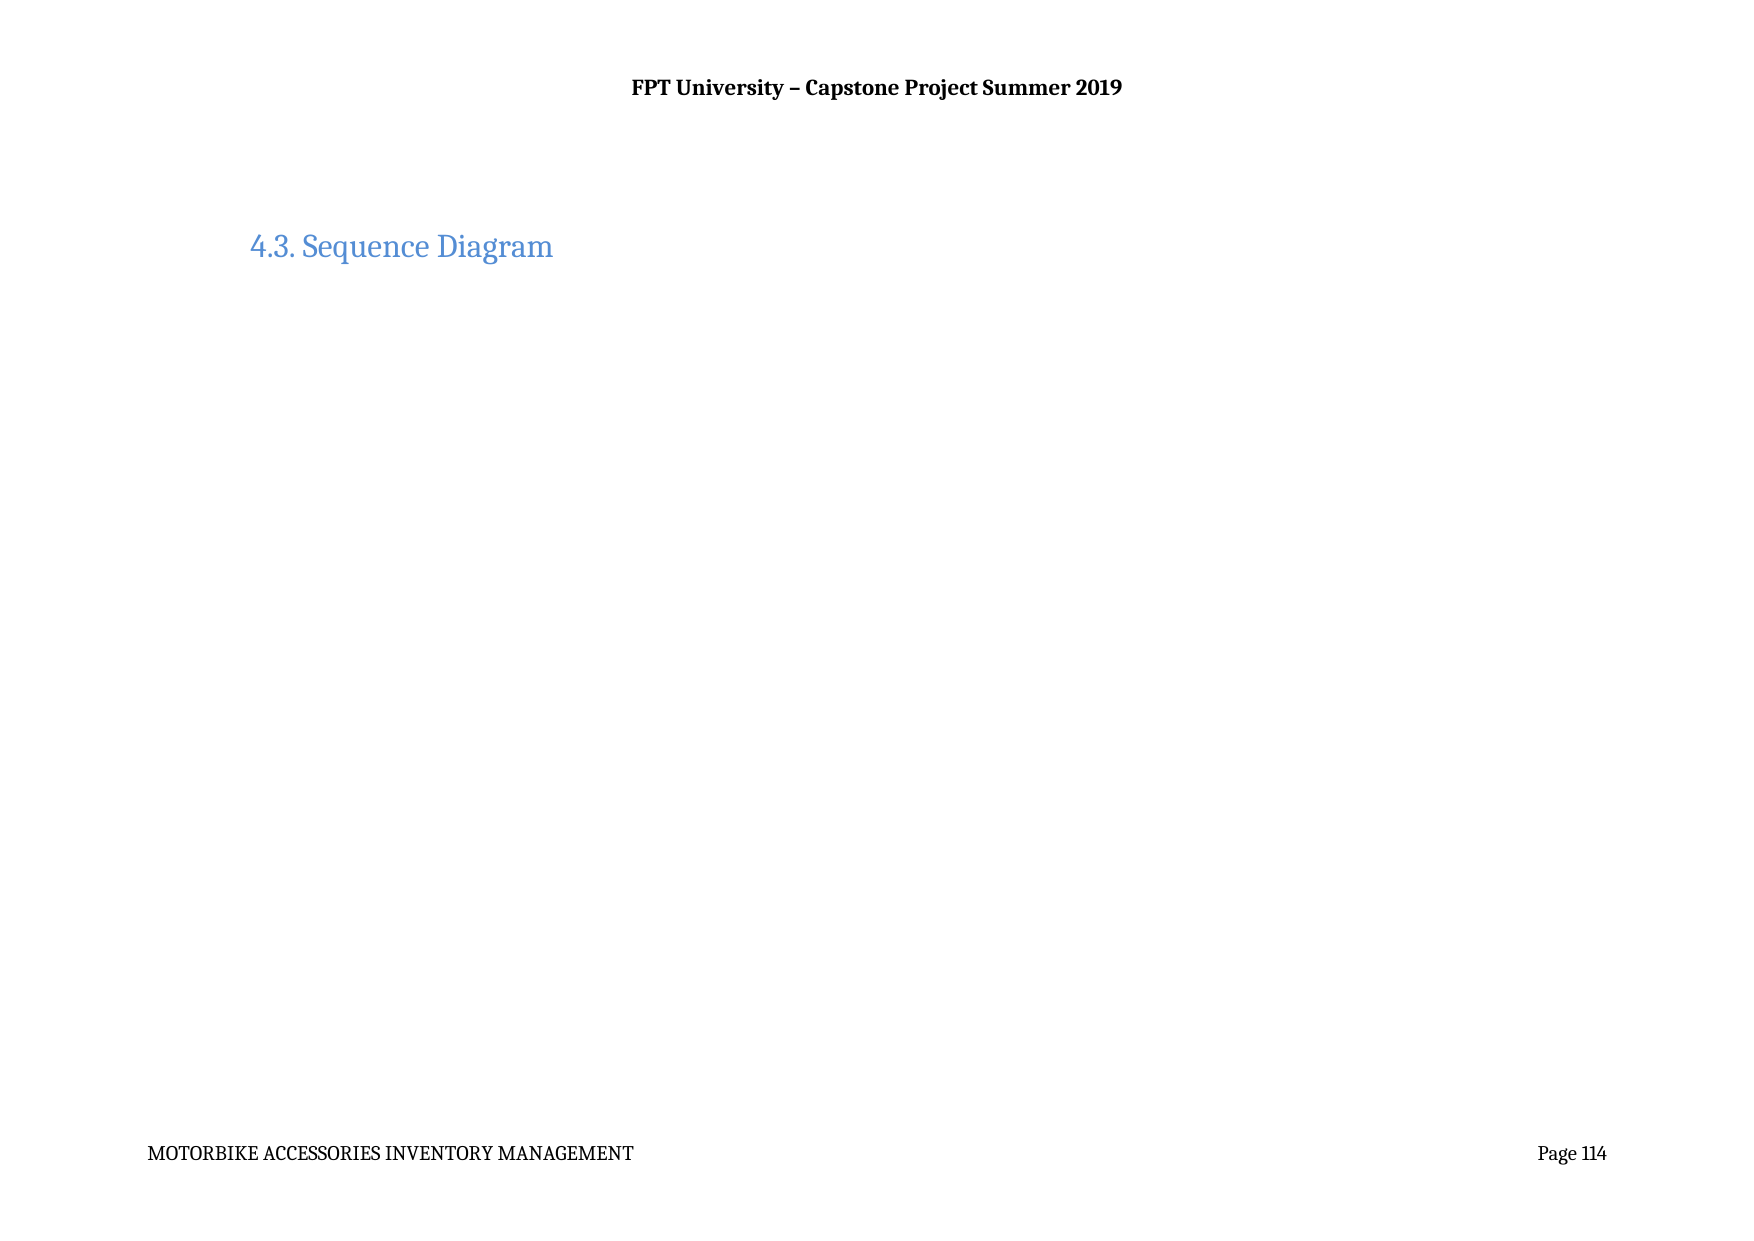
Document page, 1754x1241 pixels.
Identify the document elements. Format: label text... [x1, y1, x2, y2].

subtitle Sequence Diagram [250, 228, 1607, 266]
